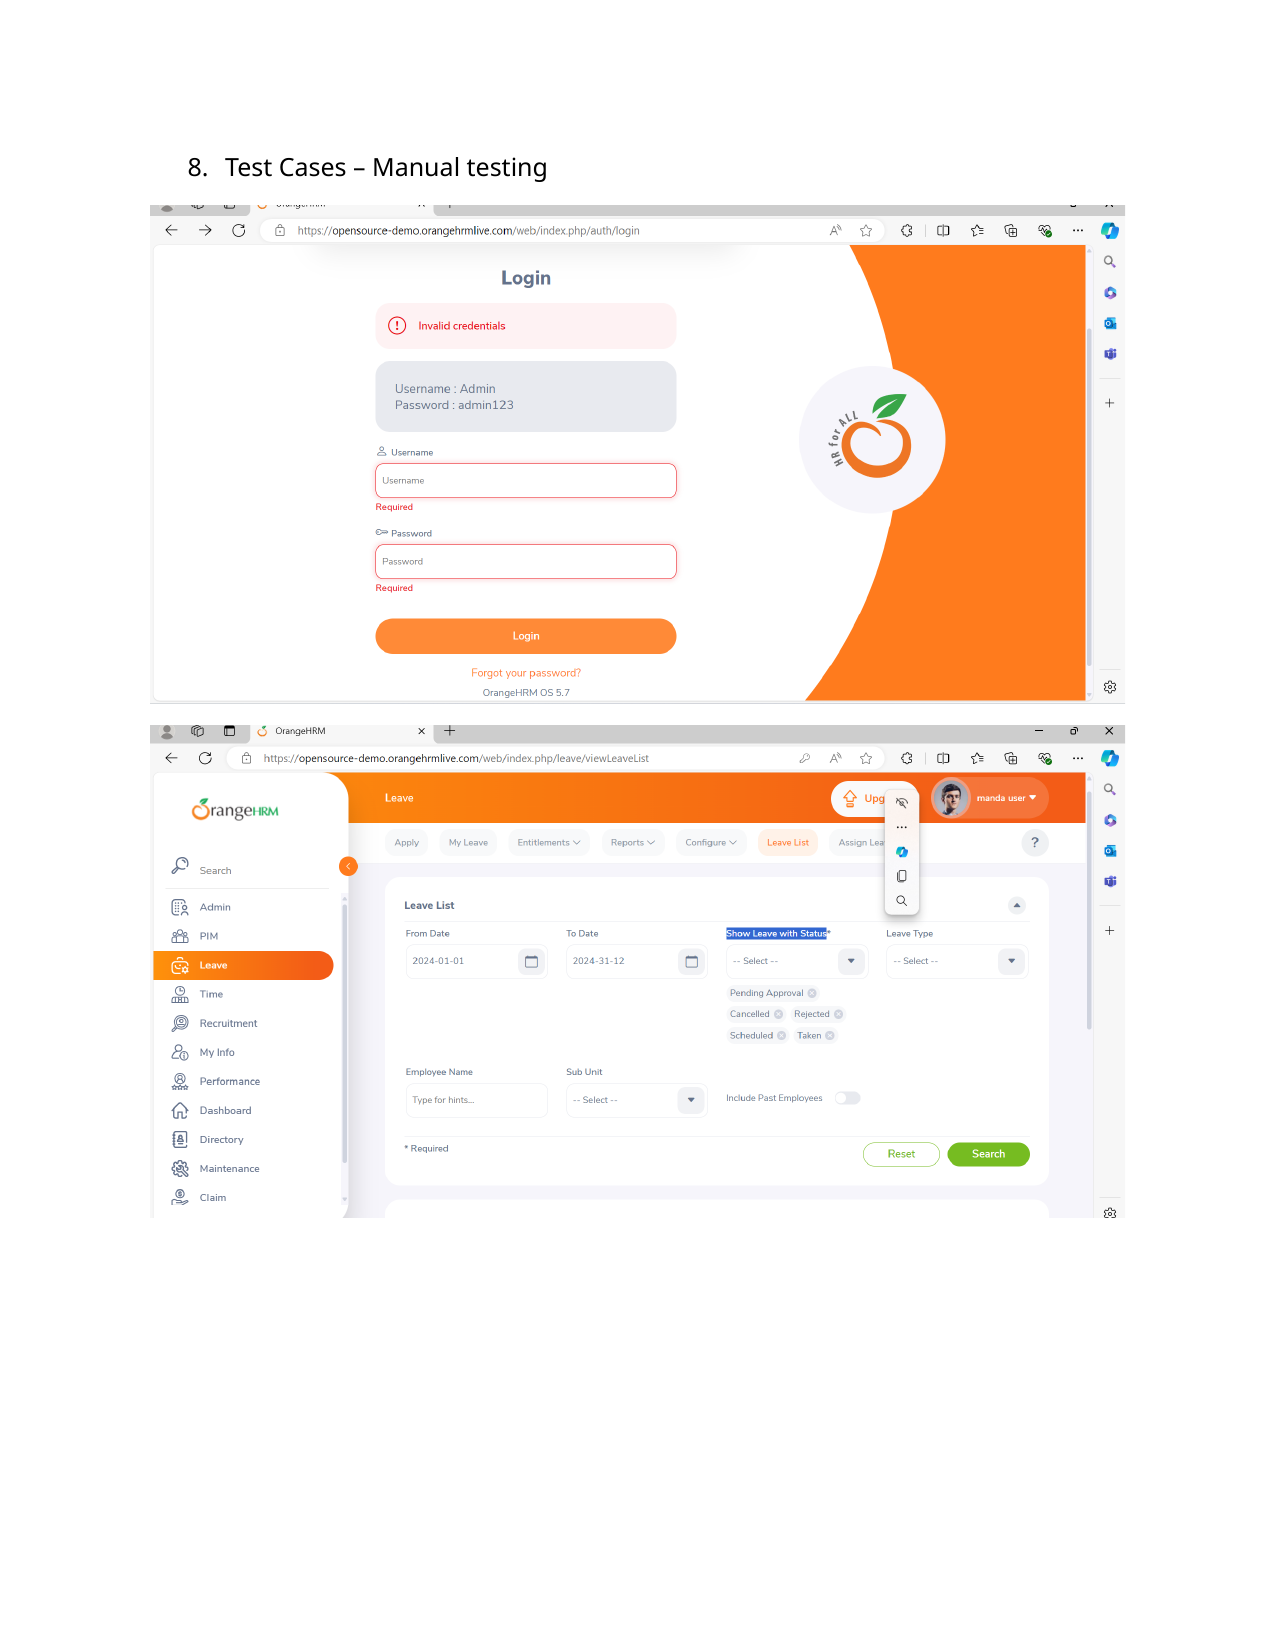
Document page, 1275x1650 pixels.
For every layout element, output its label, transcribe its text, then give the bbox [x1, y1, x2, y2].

picture [150, 205, 1125, 704]
list Test Cases – Manual testing [187, 150, 1125, 184]
picture [150, 725, 1125, 1218]
